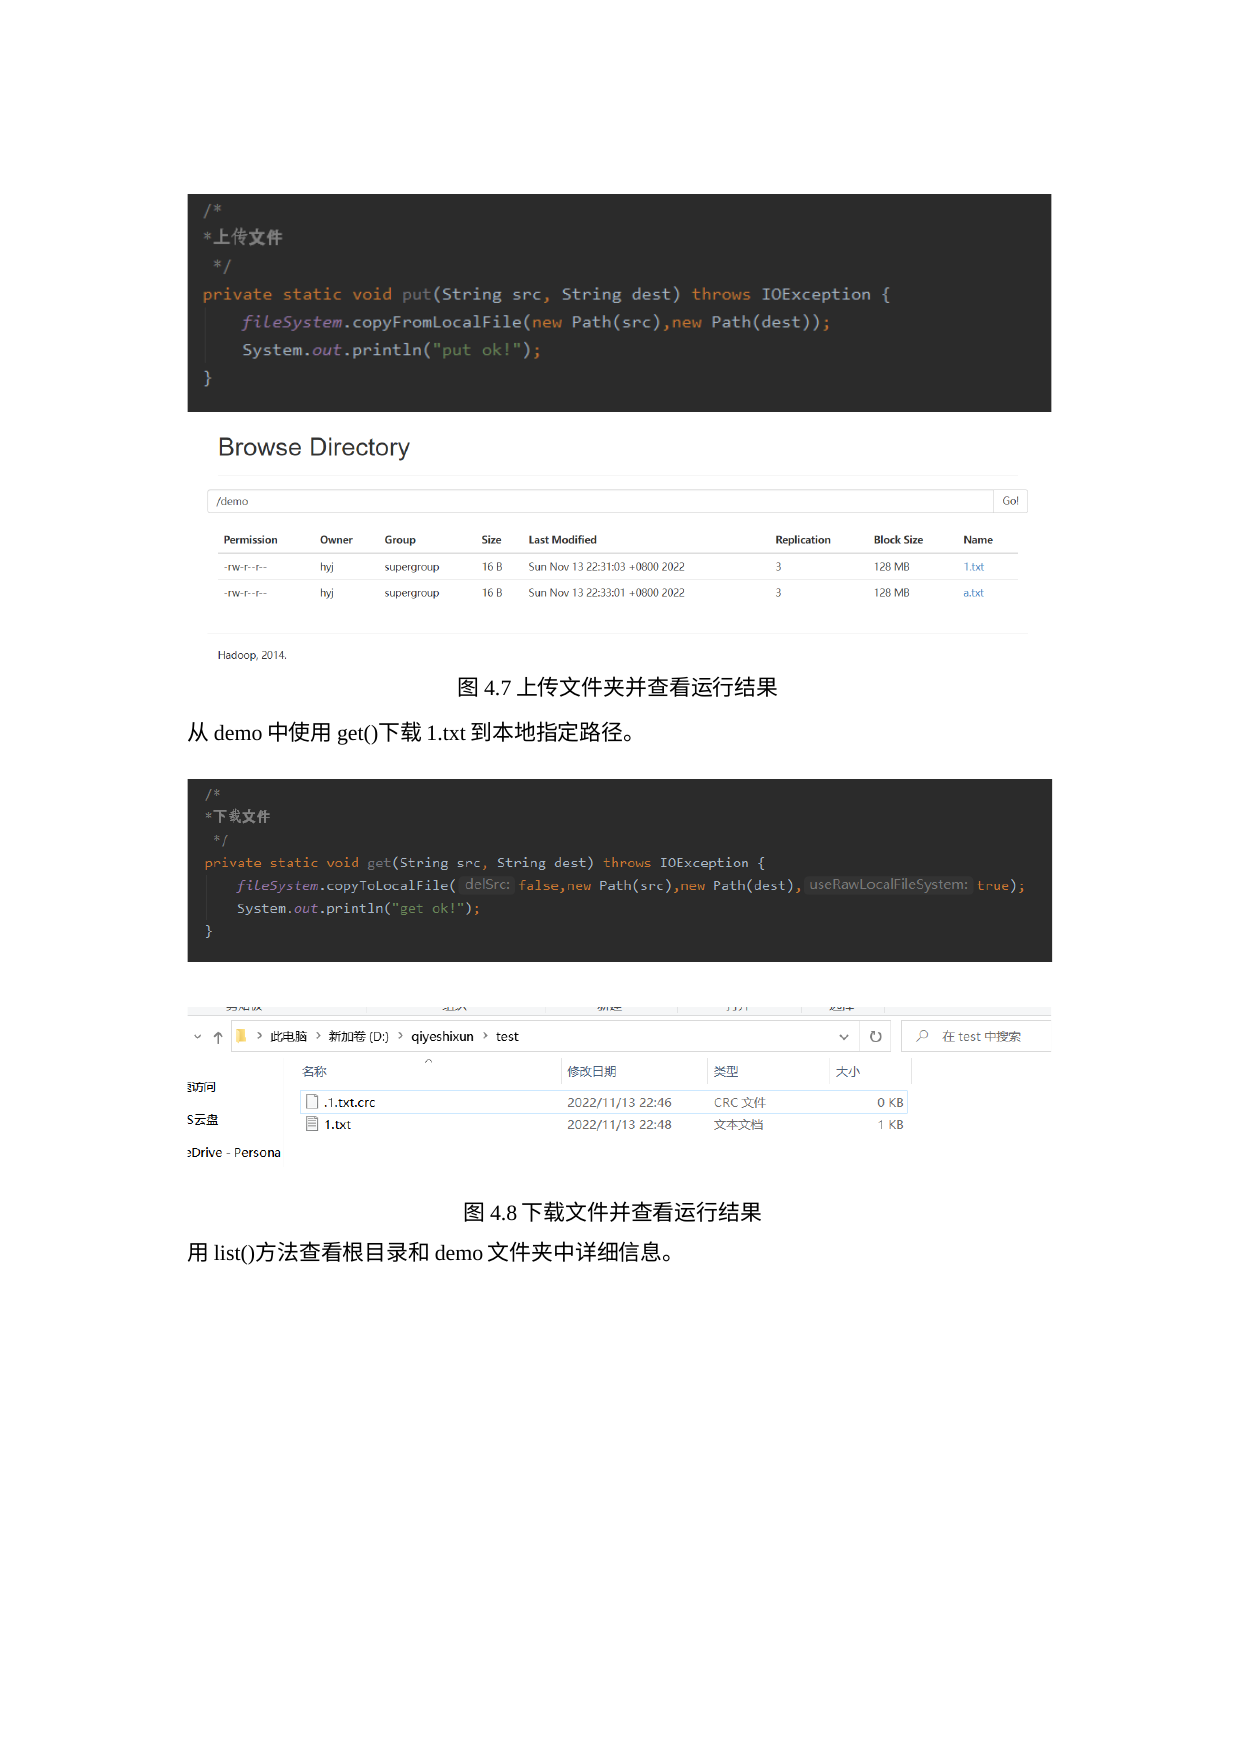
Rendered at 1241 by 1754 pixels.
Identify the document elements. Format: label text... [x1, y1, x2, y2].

list 从demo中使用get()下载1.txt到本地指定路径。 [187, 714, 1053, 747]
picture [187, 779, 1053, 962]
picture [187, 1007, 1052, 1167]
picture [187, 194, 1052, 412]
list 用list()方法查看根目录和demo文件夹中详细信息。 [187, 1234, 1053, 1267]
picture [187, 422, 1052, 667]
